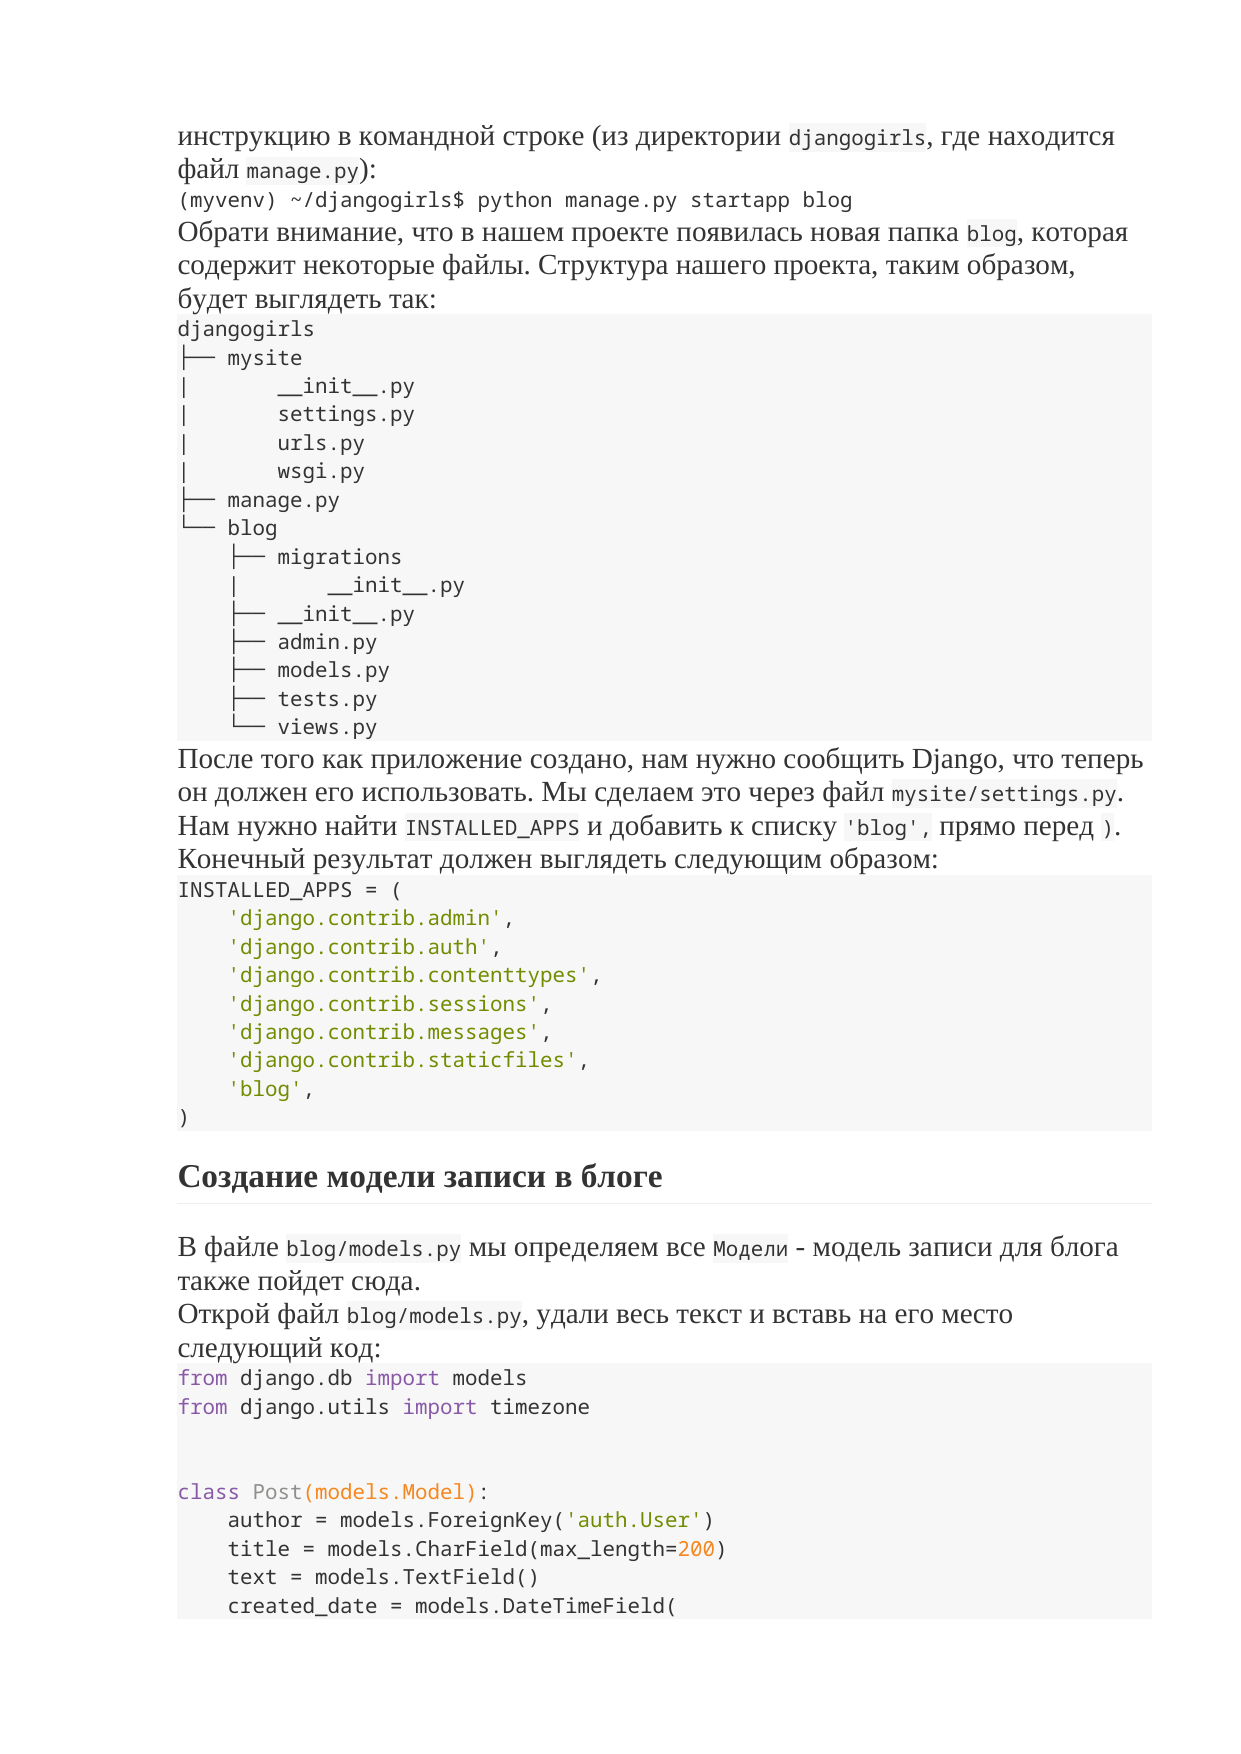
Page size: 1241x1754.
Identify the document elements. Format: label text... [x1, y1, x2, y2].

text djangogirls [177, 314, 1152, 343]
text 'django.contrib.messages', [177, 1017, 1152, 1046]
text title = models.CharField(max_length=200) [177, 1534, 1152, 1562]
text (myvenv) ~/djangogirls$ python manage.py startapp blog [177, 185, 1152, 214]
text Обрати внимание, что в нашем проекте появилась новая папка blog, которая содержит некоторые файлы. Структура нашего проекта, таким образом, будет выглядеть так: [177, 214, 1152, 314]
text └── views.py [177, 712, 1152, 741]
text | __init__.py [177, 371, 1152, 399]
text ├── __init__.py [177, 599, 1152, 627]
text 'django.contrib.sessions', [177, 989, 1152, 1017]
text text = models.TextField() [177, 1562, 1152, 1591]
text В файле blog/models.py мы определяем все Модели - модель записи для блога также пойдет сюда. [177, 1229, 1152, 1296]
text author = models.ForeignKey('auth.User') [177, 1506, 1152, 1534]
text 'blog', [177, 1074, 1152, 1102]
text 'django.contrib.admin', [177, 903, 1152, 932]
text Создание модели записи в блоге [177, 1156, 1152, 1203]
text from django.db import models [177, 1363, 1152, 1392]
text ) [177, 1102, 1152, 1131]
text ├── tests.py [177, 684, 1152, 712]
text | __init__.py [177, 570, 1152, 599]
text | settings.py [177, 399, 1152, 428]
text └── blog [177, 513, 1152, 542]
text 'django.contrib.auth', [177, 932, 1152, 960]
text ├── manage.py [177, 485, 1152, 513]
text class Post(models.Model): [177, 1477, 1152, 1506]
text После того как приложение создано, нам нужно сообщить Django, что теперь он должен его использовать. Мы сделаем это через файл mysite/settings.py. Нам нужно найти INSTALLED_APPS и добавить к списку 'blog', прямо перед ). Конечный результат должен выглядеть следующим образом: [177, 741, 1152, 875]
text 'django.contrib.staticfiles', [177, 1046, 1152, 1074]
text INSTALLED_APPS = ( [177, 875, 1152, 903]
text ├── models.py [177, 656, 1152, 684]
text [177, 118, 1152, 185]
text created_date = models.DateTimeField( [177, 1591, 1152, 1619]
text from django.utils import timezone [177, 1392, 1152, 1420]
text ├── migrations [177, 542, 1152, 570]
text | wsgi.py [177, 456, 1152, 485]
text Открой файл blog/models.py, удали весь текст и вставь на его место следующий код: [177, 1296, 1152, 1363]
text ├── mysite [177, 343, 1152, 371]
text 'django.contrib.contenttypes', [177, 960, 1152, 989]
text | urls.py [177, 428, 1152, 456]
text ├── admin.py [177, 627, 1152, 656]
